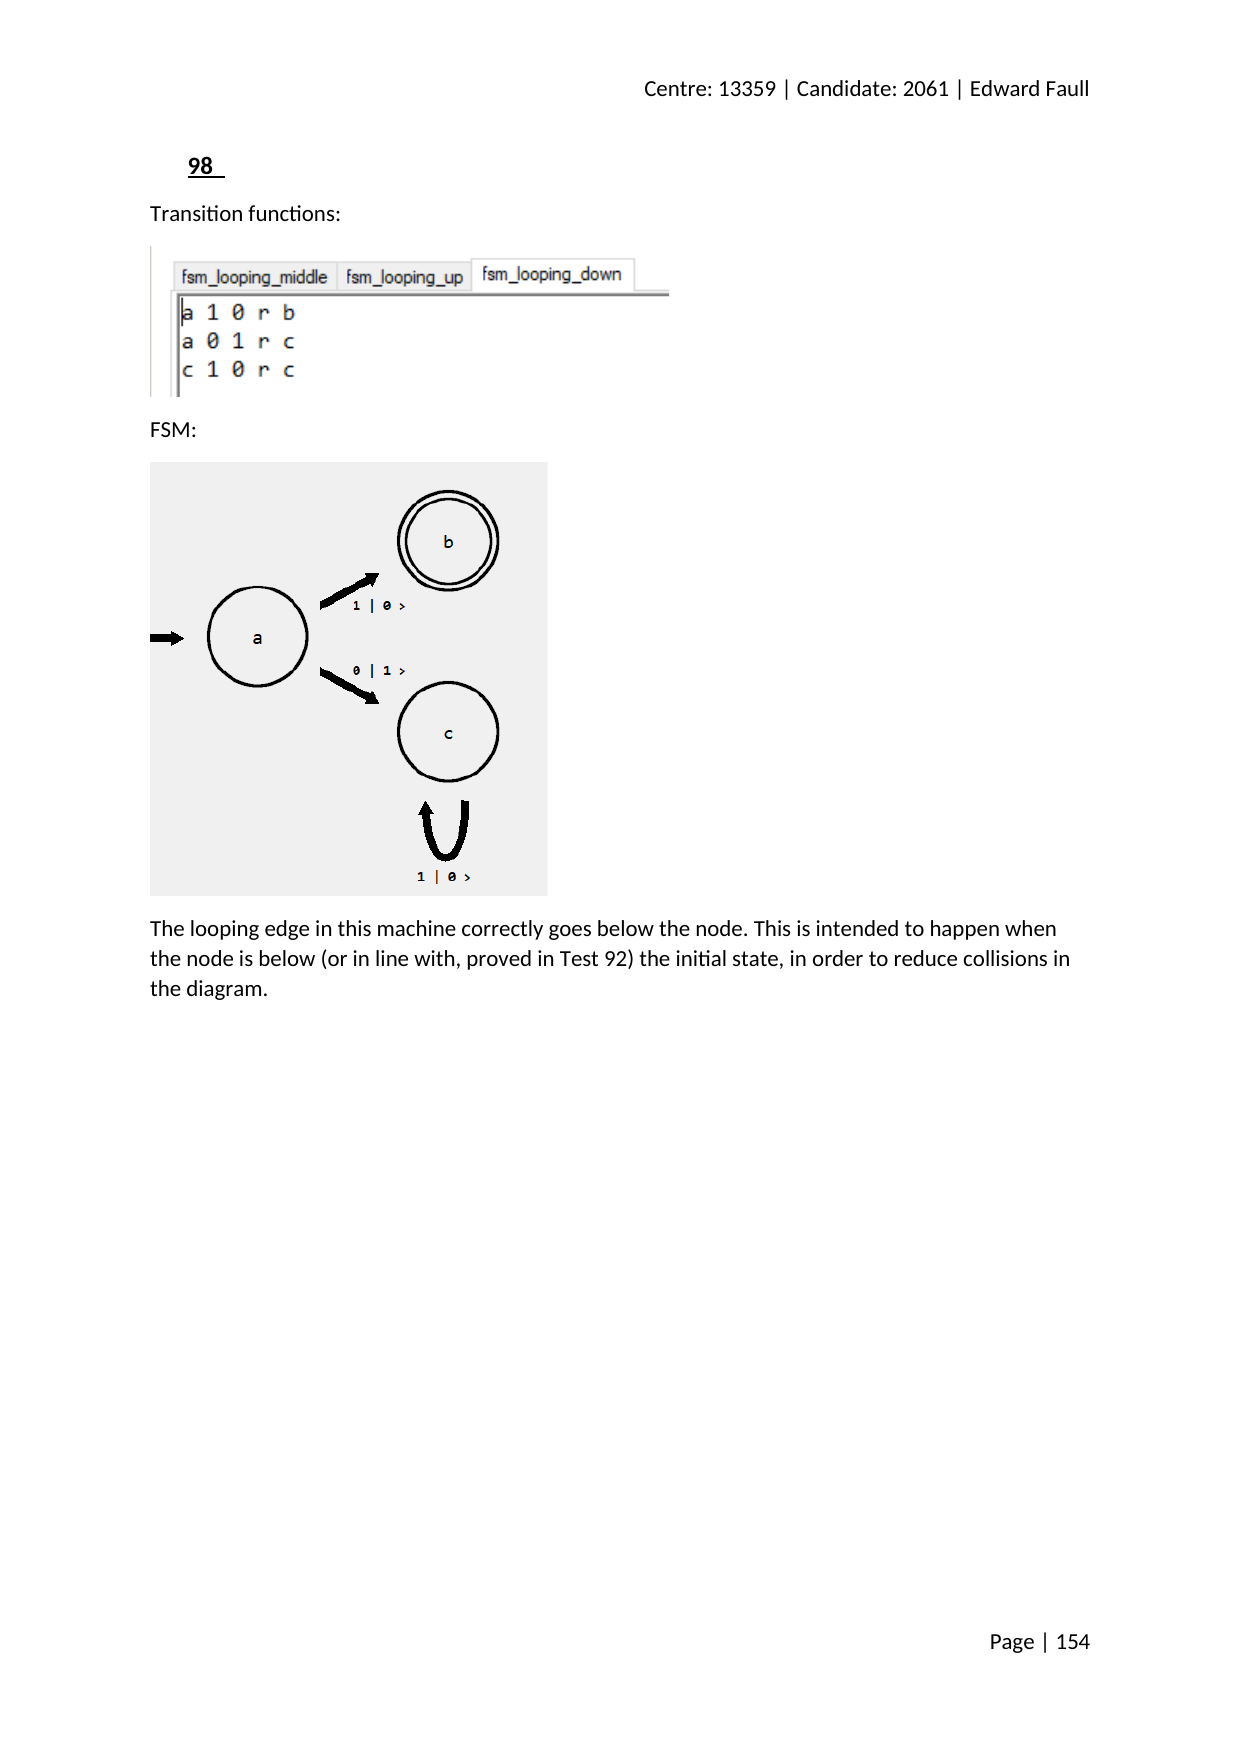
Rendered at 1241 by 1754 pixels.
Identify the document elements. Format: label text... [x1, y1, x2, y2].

text Transition functions: [150, 199, 1090, 227]
text The looping edge in this machine correctly goes below the node. This is intended to happen when the node is below (or in line with, proved in Test 92) the initial state, in order to reduce collisions in the diagram. [150, 914, 1090, 1003]
text FSM: [150, 415, 1090, 443]
picture [150, 462, 548, 896]
picture [150, 246, 670, 397]
